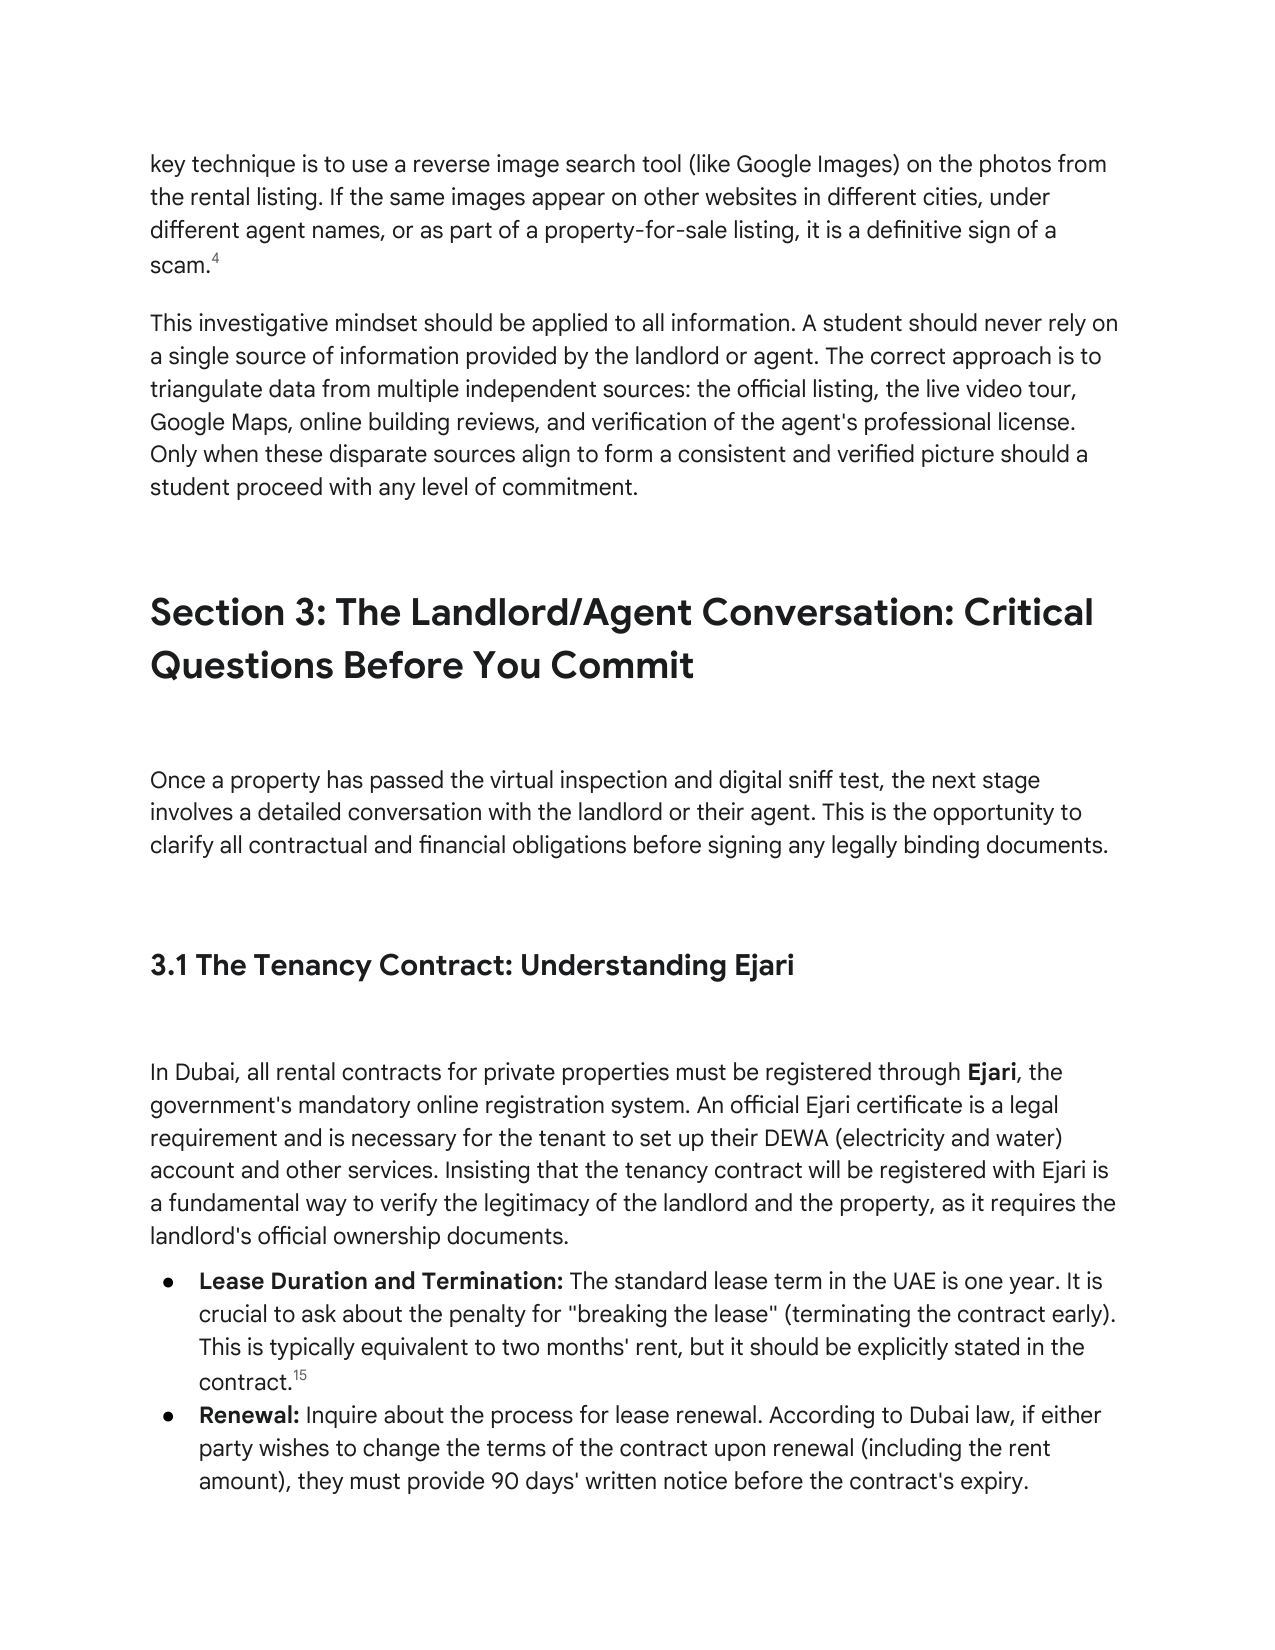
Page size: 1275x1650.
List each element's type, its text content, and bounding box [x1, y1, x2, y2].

subtitle Section 3: The Landlord/Agent Conversation: Critical Questions Before You Commit [150, 589, 1125, 689]
subtitle 3.1 The Tenancy Contract: Understanding Ejari [150, 947, 1125, 983]
text Once a property has passed the virtual inspection and digital sniff test, the next stage involves a detailed conversation with the landlord or their agent. This is the opportunity to clarify all contractual and financial obligations before signing any legally binding documents. [150, 766, 1125, 860]
list Renewal: Inquire about the process for lease renewal. According to Dubai law, if either party wishes to change the terms of the contract upon renewal (including the rent amount), they must provide 90 days' written notice before the contract's expiry. [161, 1402, 1125, 1496]
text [150, 150, 1125, 280]
list Lease Duration and Termination: The standard lease term in the UAE is one year. It is crucial to ask about the penalty for "breaking the lease" (terminating the contract early). This is typically equivalent to two months' rent, but it should be explicitly stated in the contract.15 [161, 1267, 1125, 1397]
text This investigative mindset should be applied to all information. A student should never rely on a single source of information provided by the landlord or agent. The correct approach is to triangulate data from multiple independent sources: the official listing, the live video tour, Google Maps, online building reviews, and verification of the agent's professional license. Only when these disparate sources align to form a consistent and verified picture should a student proceed with any level of commitment. [150, 310, 1125, 502]
text In Dubai, all rental contracts for private properties must be registered through Ejari, the government's mandatory online registration system. An official Ejari certificate is a legal requirement and is necessary for the tenant to set up their DEWA (electricity and water) account and other services. Insisting that the tenancy contract will be registered with Ejari is a fundamental way to verify the legitimacy of the landlord and the property, as it requires the landlord's official ownership documents. [150, 1059, 1125, 1251]
